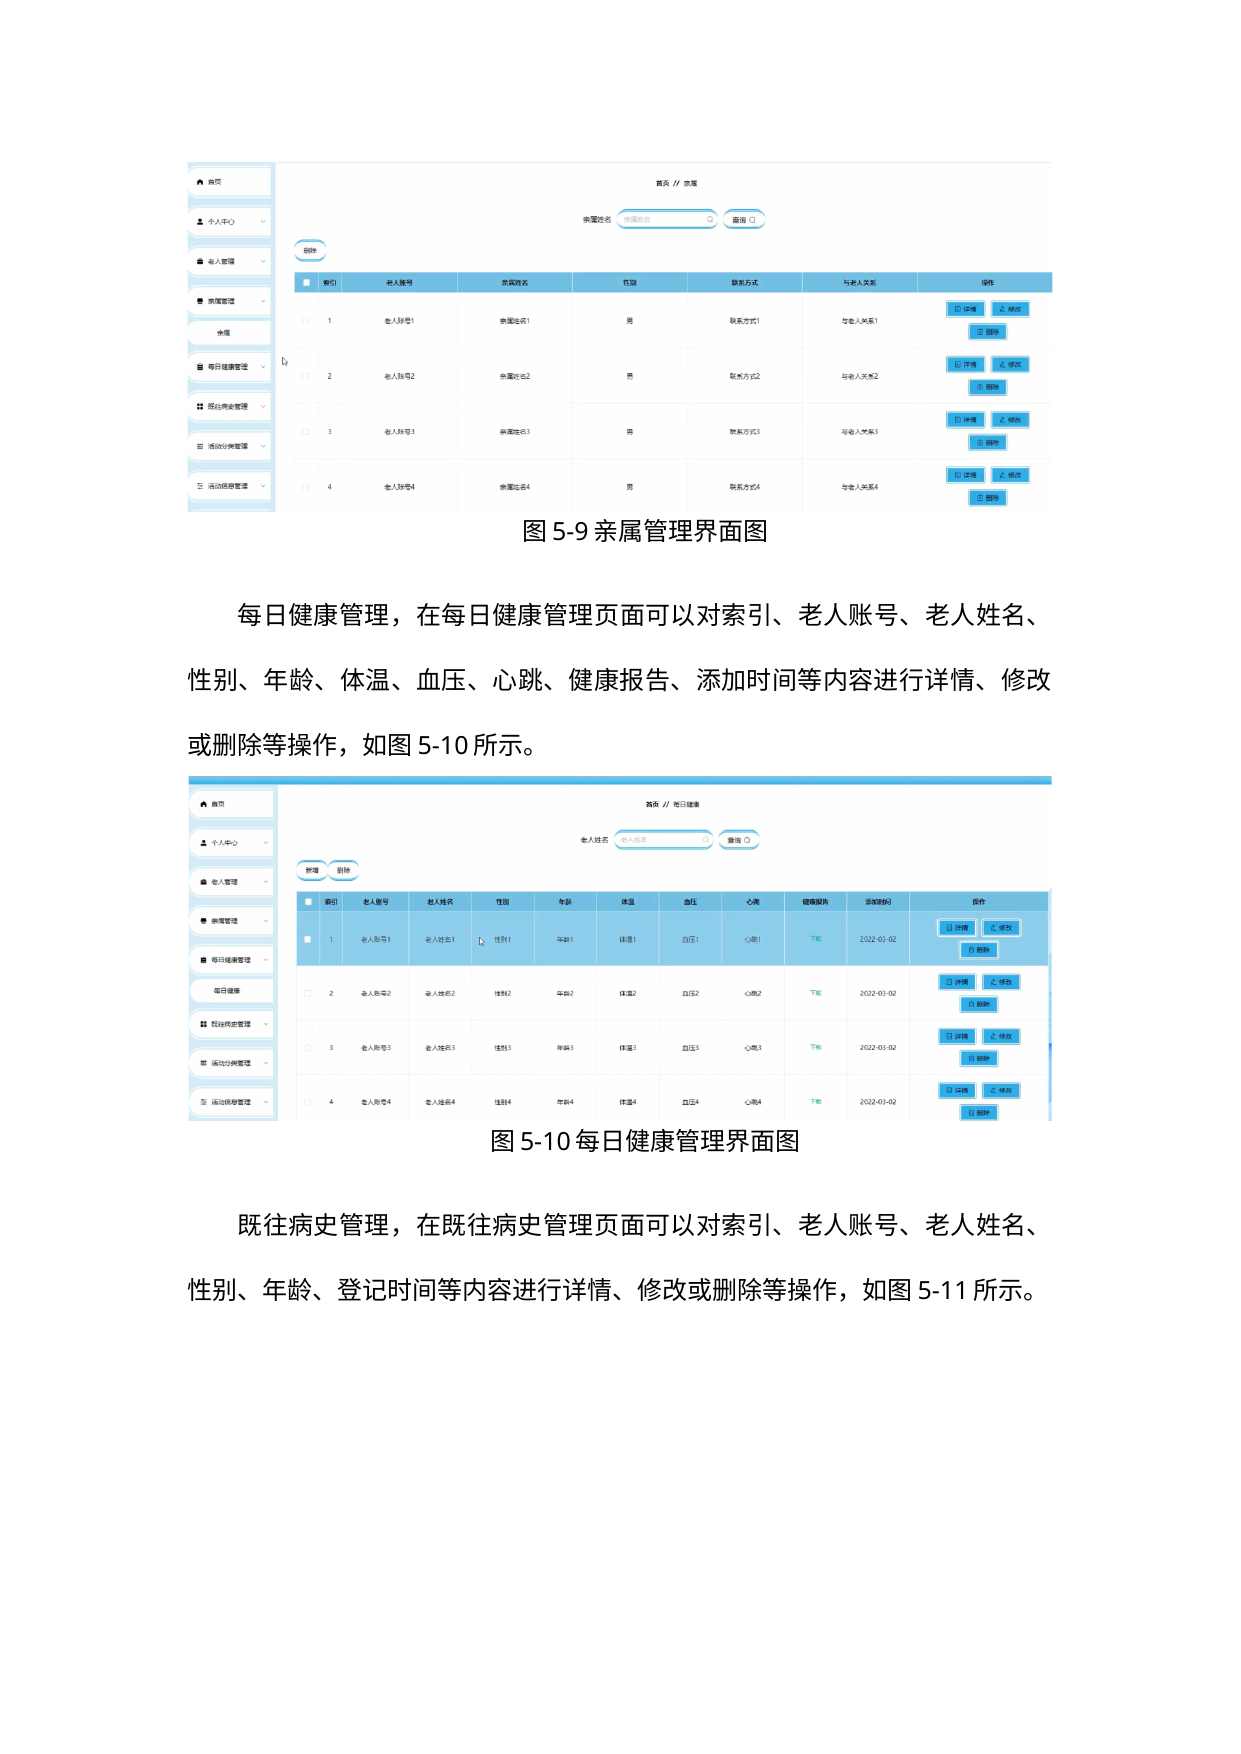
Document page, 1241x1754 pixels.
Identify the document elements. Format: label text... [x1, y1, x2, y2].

picture [188, 776, 1052, 1121]
picture [187, 162, 1053, 512]
text 既往病史管理，在既往病史管理页面可以对索引、老人账号、老人姓名、性别、年龄、登记时间等内容进行详情、修改或删除等操作，如图5-11所示。 [187, 1191, 1053, 1321]
text 每日健康管理，在每日健康管理页面可以对索引、老人账号、老人姓名、性别、年龄、体温、血压、心跳、健康报告、添加时间等内容进行详情、修改或删除等操作，如图5-10所示。 [187, 581, 1053, 776]
text 图5-9亲属管理界面图 [187, 512, 1053, 547]
text 图5-10每日健康管理界面图 [187, 1121, 1053, 1157]
